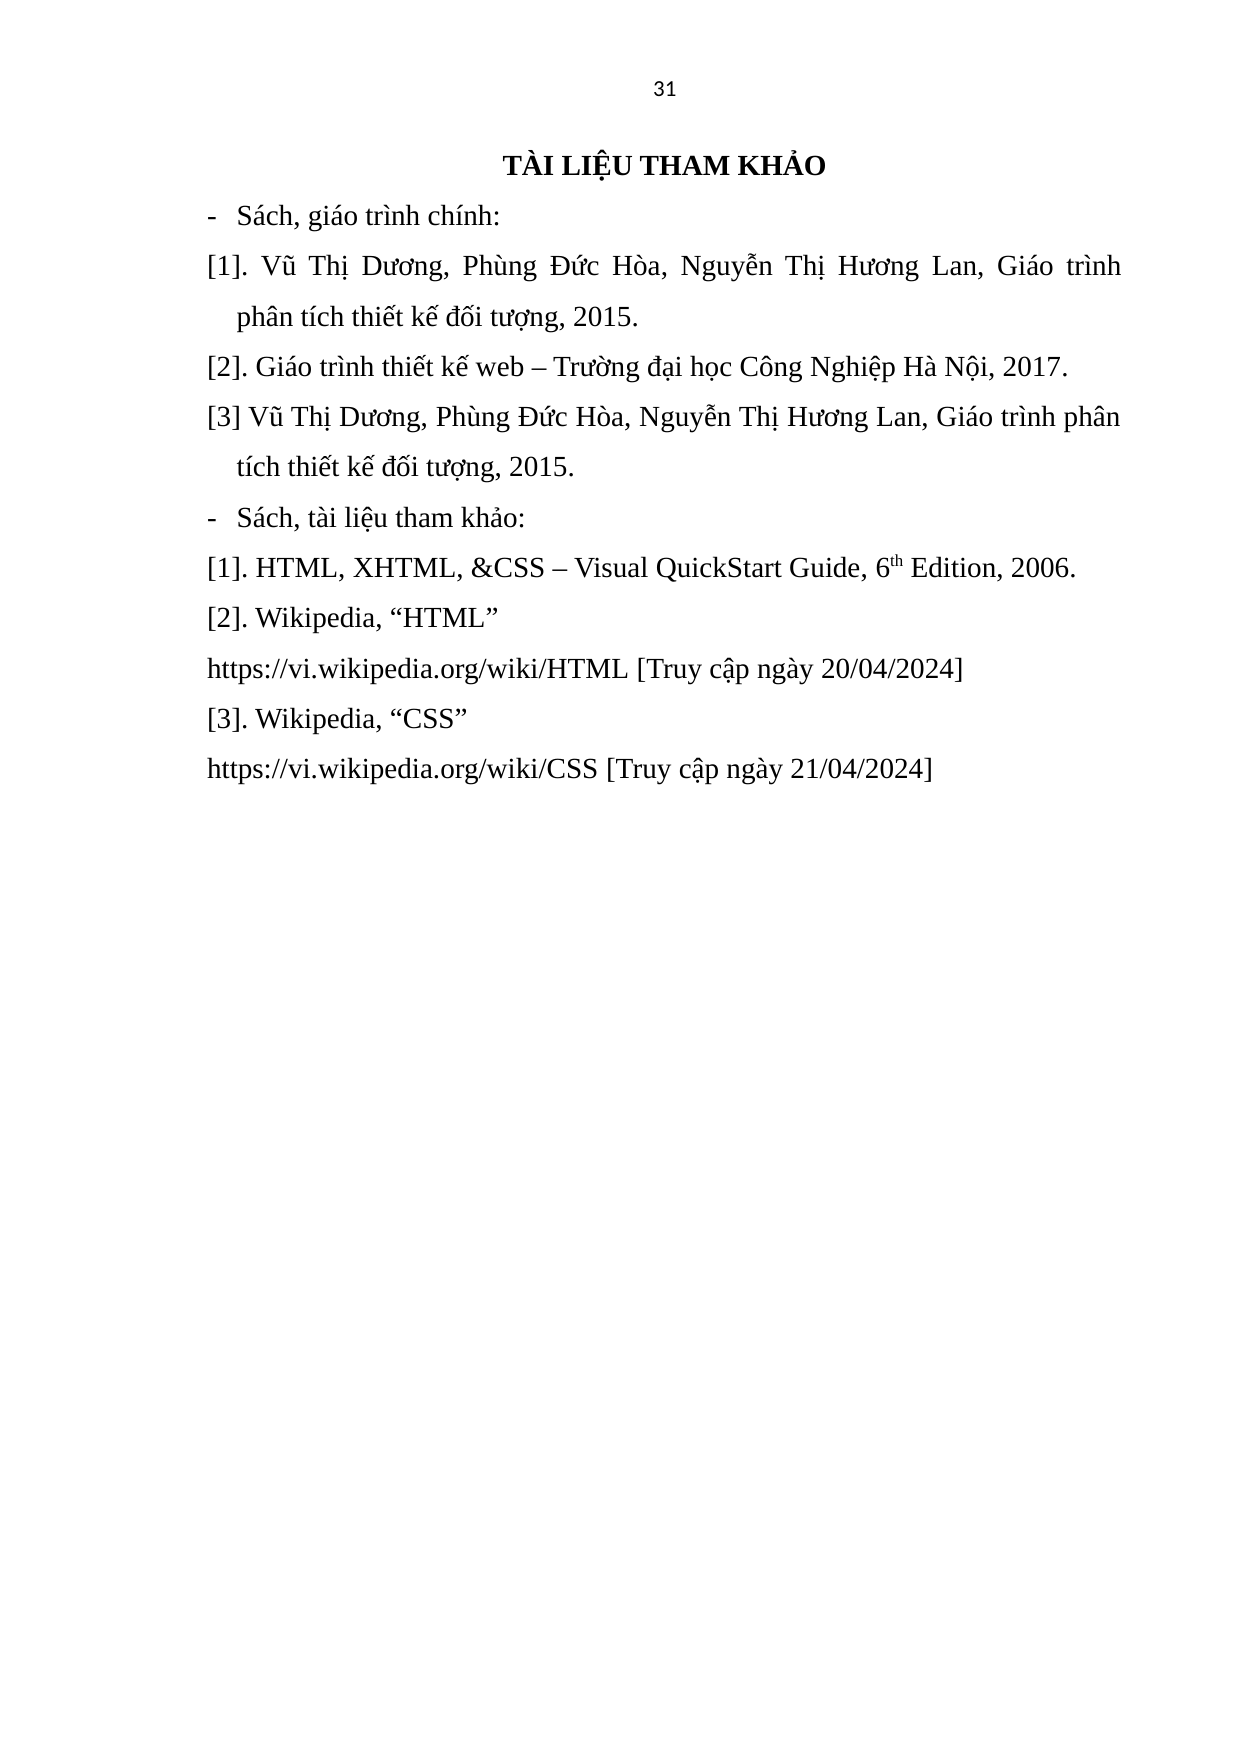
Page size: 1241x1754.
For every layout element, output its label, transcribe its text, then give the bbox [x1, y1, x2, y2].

list [2]. Wikipedia, “HTML” [207, 601, 1122, 634]
list [1]. HTML, XHTML, &CSS – Visual QuickStart Guide, 6th Edition, 2006. [207, 550, 1122, 584]
list [3]. Wikipedia, “CSS” [207, 701, 1122, 735]
list Sách, giáo trình chính: [207, 198, 1122, 232]
list https://vi.wikipedia.org/wiki/HTML [Truy cập ngày 20/04/2024] [207, 651, 1122, 684]
list https://vi.wikipedia.org/wiki/CSS [Truy cập ngày 21/04/2024] [207, 751, 1122, 785]
list [1]. Vũ Thị Dương, Phùng Đức Hòa, Nguyễn Thị Hương Lan, Giáo trình phân tích thiết kế đối tượng, 2015. [207, 248, 1122, 332]
list [3] Vũ Thị Dương, Phùng Đức Hòa, Nguyễn Thị Hương Lan, Giáo trình phân tích thiết kế đối tượng, 2015. [207, 399, 1122, 483]
list TÀI LIỆU THAM KHẢO [207, 148, 1122, 181]
list [2]. Giáo trình thiết kế web – Trường đại học Công Nghiệp Hà Nội, 2017. [207, 349, 1122, 382]
list Sách, tài liệu tham khảo: [207, 500, 1122, 533]
